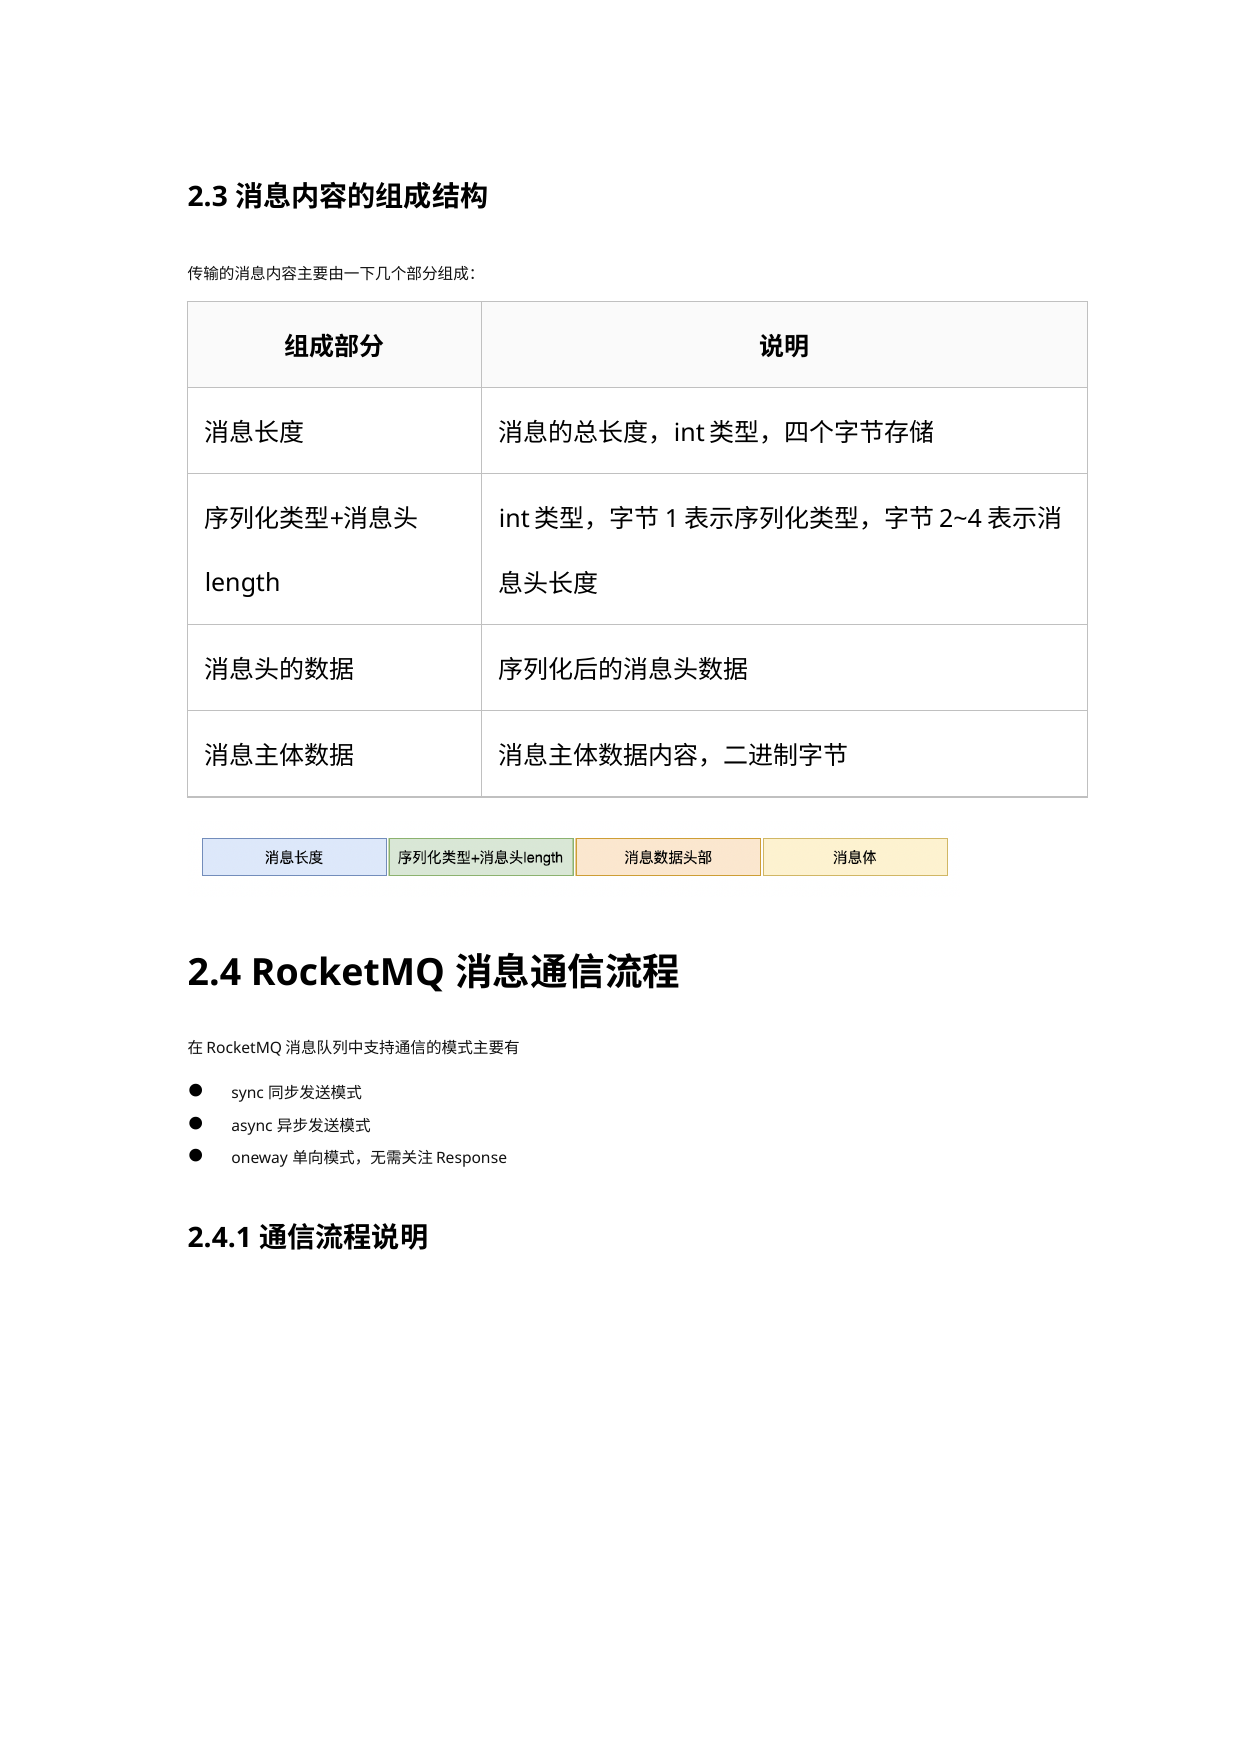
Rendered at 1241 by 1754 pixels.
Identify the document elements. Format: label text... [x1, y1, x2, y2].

table_cell 序列化类型+消息头length [188, 474, 481, 624]
table_cell 消息主体数据内容，二进制字节 [482, 711, 1087, 796]
table_cell 消息主体数据 [188, 711, 481, 796]
subtitle 2.3 消息内容的组成结构 [187, 162, 1053, 227]
subtitle 2.4.1 通信流程说明 [187, 1202, 1053, 1267]
subtitle 2.4 RocketMQ 消息通信流程 [187, 937, 1053, 1002]
text 在RocketMQ消息队列中支持通信的模式主要有 [187, 1031, 1053, 1063]
table_cell 消息的总长度，int类型，四个字节存储 [482, 388, 1087, 473]
table_header 说明 [482, 302, 1087, 387]
table_cell 序列化后的消息头数据 [482, 625, 1087, 710]
text 传输的消息内容主要由一下几个部分组成： [187, 256, 1053, 289]
picture [187, 821, 960, 897]
list sync 同步发送模式 [187, 1076, 1053, 1108]
table_cell 消息头的数据 [188, 625, 481, 710]
list oneway 单向模式，无需关注Response [187, 1141, 1053, 1173]
list async 异步发送模式 [187, 1108, 1053, 1141]
table_header 组成部分 [188, 302, 481, 387]
table_cell 消息长度 [188, 388, 481, 473]
table_cell int类型，字节1表示序列化类型，字节2~4表示消息头长度 [482, 474, 1087, 624]
